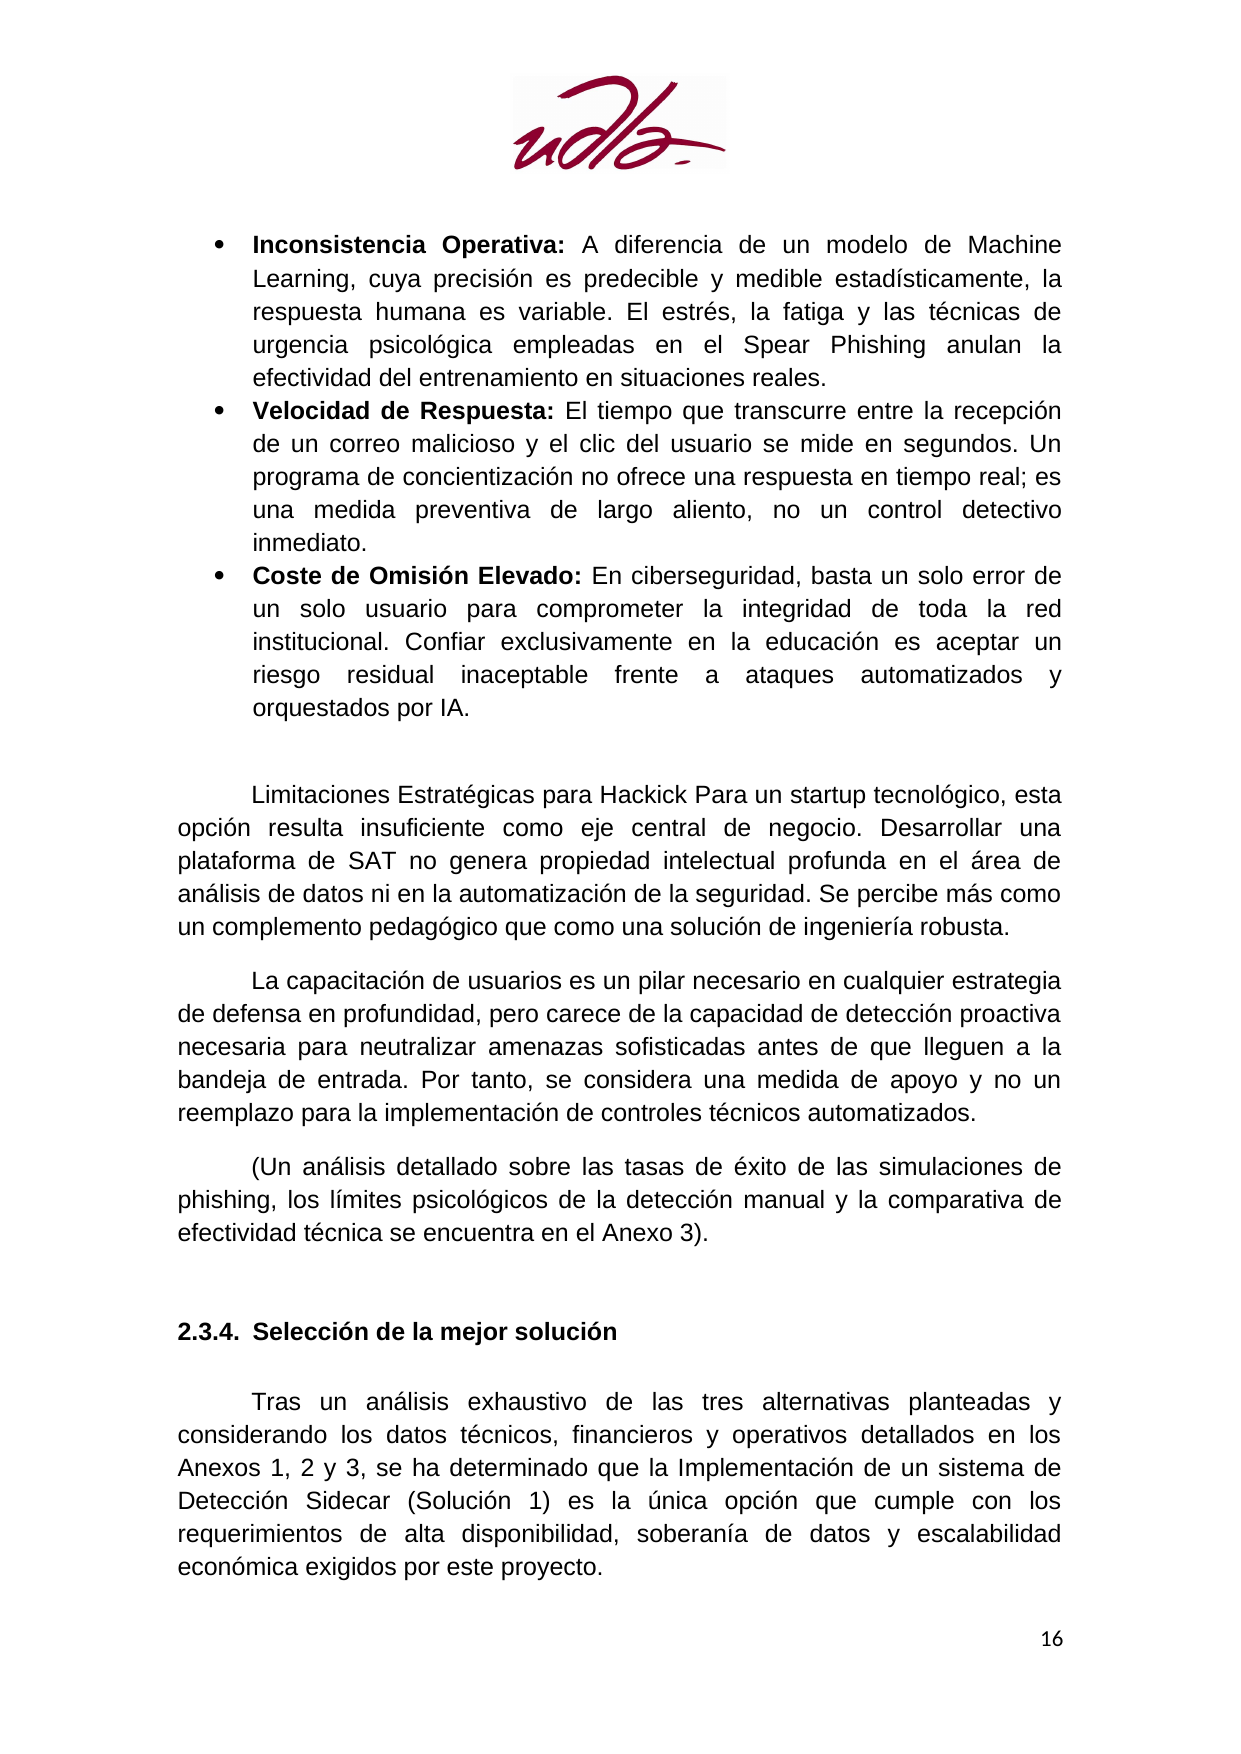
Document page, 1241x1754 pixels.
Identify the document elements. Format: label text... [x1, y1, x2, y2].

list Inconsistencia Operativa: A diferencia de un modelo de Machine Learning, cuya precisión es predecible y medible estadísticamente, la respuesta humana es variable. El estrés, la fatiga y las técnicas de urgencia psicológica empleadas en el Spear Phishing anulan la efectividad del entrenamiento en situaciones reales. [215, 230, 1063, 391]
text La capacitación de usuarios es un pilar necesario en cualquier estrategia de defensa en profundidad, pero carece de la capacidad de detección proactiva necesaria para neutralizar amenazas sofisticadas antes de que lleguen a la bandeja de entrada. Por tanto, se considera una medida de apoyo y no un reemplazo para la implementación de controles técnicos automatizados. [177, 966, 1063, 1127]
text Tras un análisis exhaustivo de las tres alternativas planteadas y considerando los datos técnicos, financieros y operativos detallados en los Anexos 1, 2 y 3, se ha determinado que la Implementación de un sistema de Detección Sidecar (Solución 1) es la única opción que cumple con los requerimientos de alta disponibilidad, soberanía de datos y escalabilidad económica exigidos por este proyecto. [177, 1387, 1063, 1581]
subtitle Selección de la mejor solución [177, 1317, 1063, 1346]
text Limitaciones Estratégicas para Hackick Para un startup tecnológico, esta opción resulta insuficiente como eje central de negocio. Desarrollar una plataforma de SAT no genera propiedad intelectual profunda en el área de análisis de datos ni en la automatización de la seguridad. Se percibe más como un complemento pedagógico que como una solución de ingeniería robusta. [177, 780, 1063, 941]
list Coste de Omisión Elevado: En ciberseguridad, basta un solo error de un solo usuario para comprometer la integridad de toda la red institucional. Confiar exclusivamente en la educación es aceptar un riesgo residual inaceptable frente a ataques automatizados y orquestados por IA. [215, 561, 1063, 722]
text (Un análisis detallado sobre las tasas de éxito de las simulaciones de phishing, los límites psicológicos de la detección manual y la comparativa de efectividad técnica se encuentra en el Anexo 3). [177, 1152, 1063, 1247]
picture [509, 73, 731, 174]
list Velocidad de Respuesta: El tiempo que transcurre entre la recepción de un correo malicioso y el clic del usuario se mide en segundos. Un programa de concientización no ofrece una respuesta en tiempo real; es una medida preventiva de largo aliento, no un control detectivo inmediato. [215, 396, 1063, 557]
